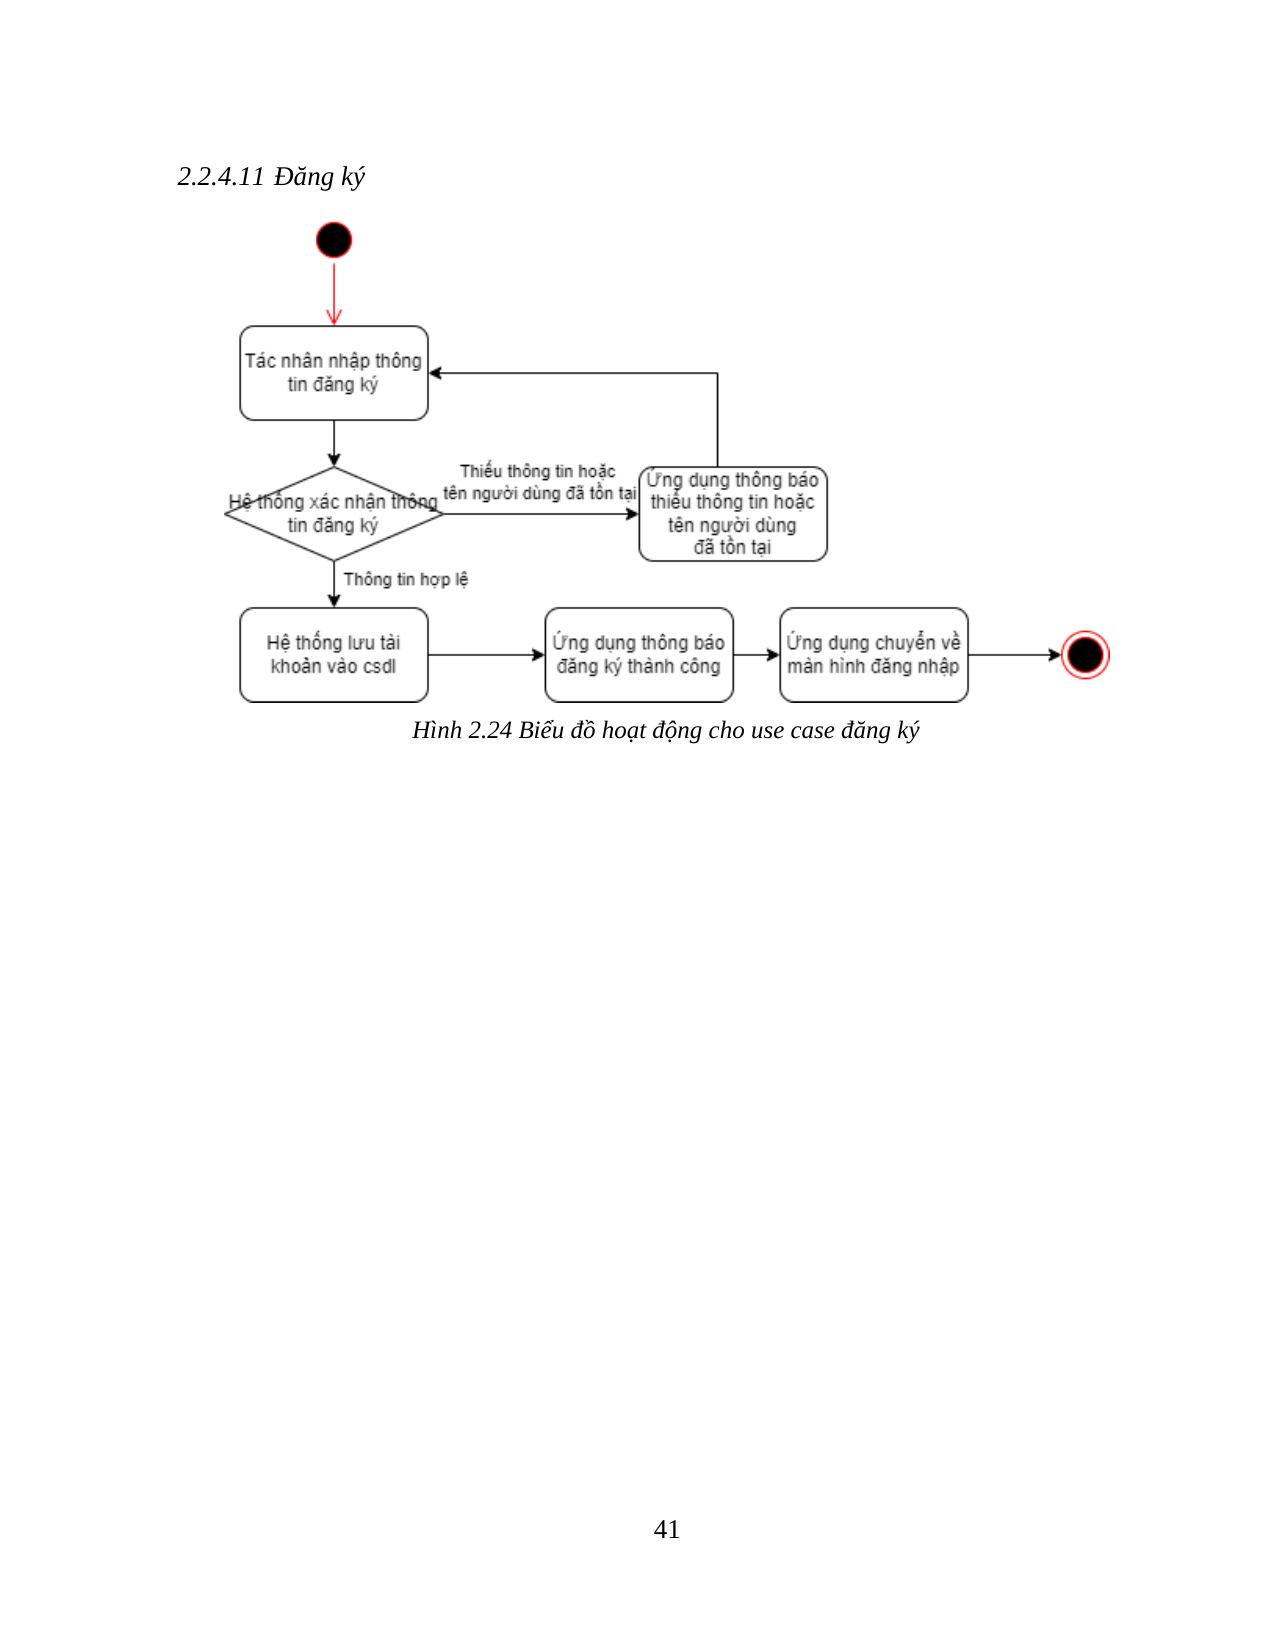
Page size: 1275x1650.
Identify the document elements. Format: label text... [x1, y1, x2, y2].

picture [224, 216, 1110, 703]
subtitle Đăng ký [177, 160, 1157, 191]
